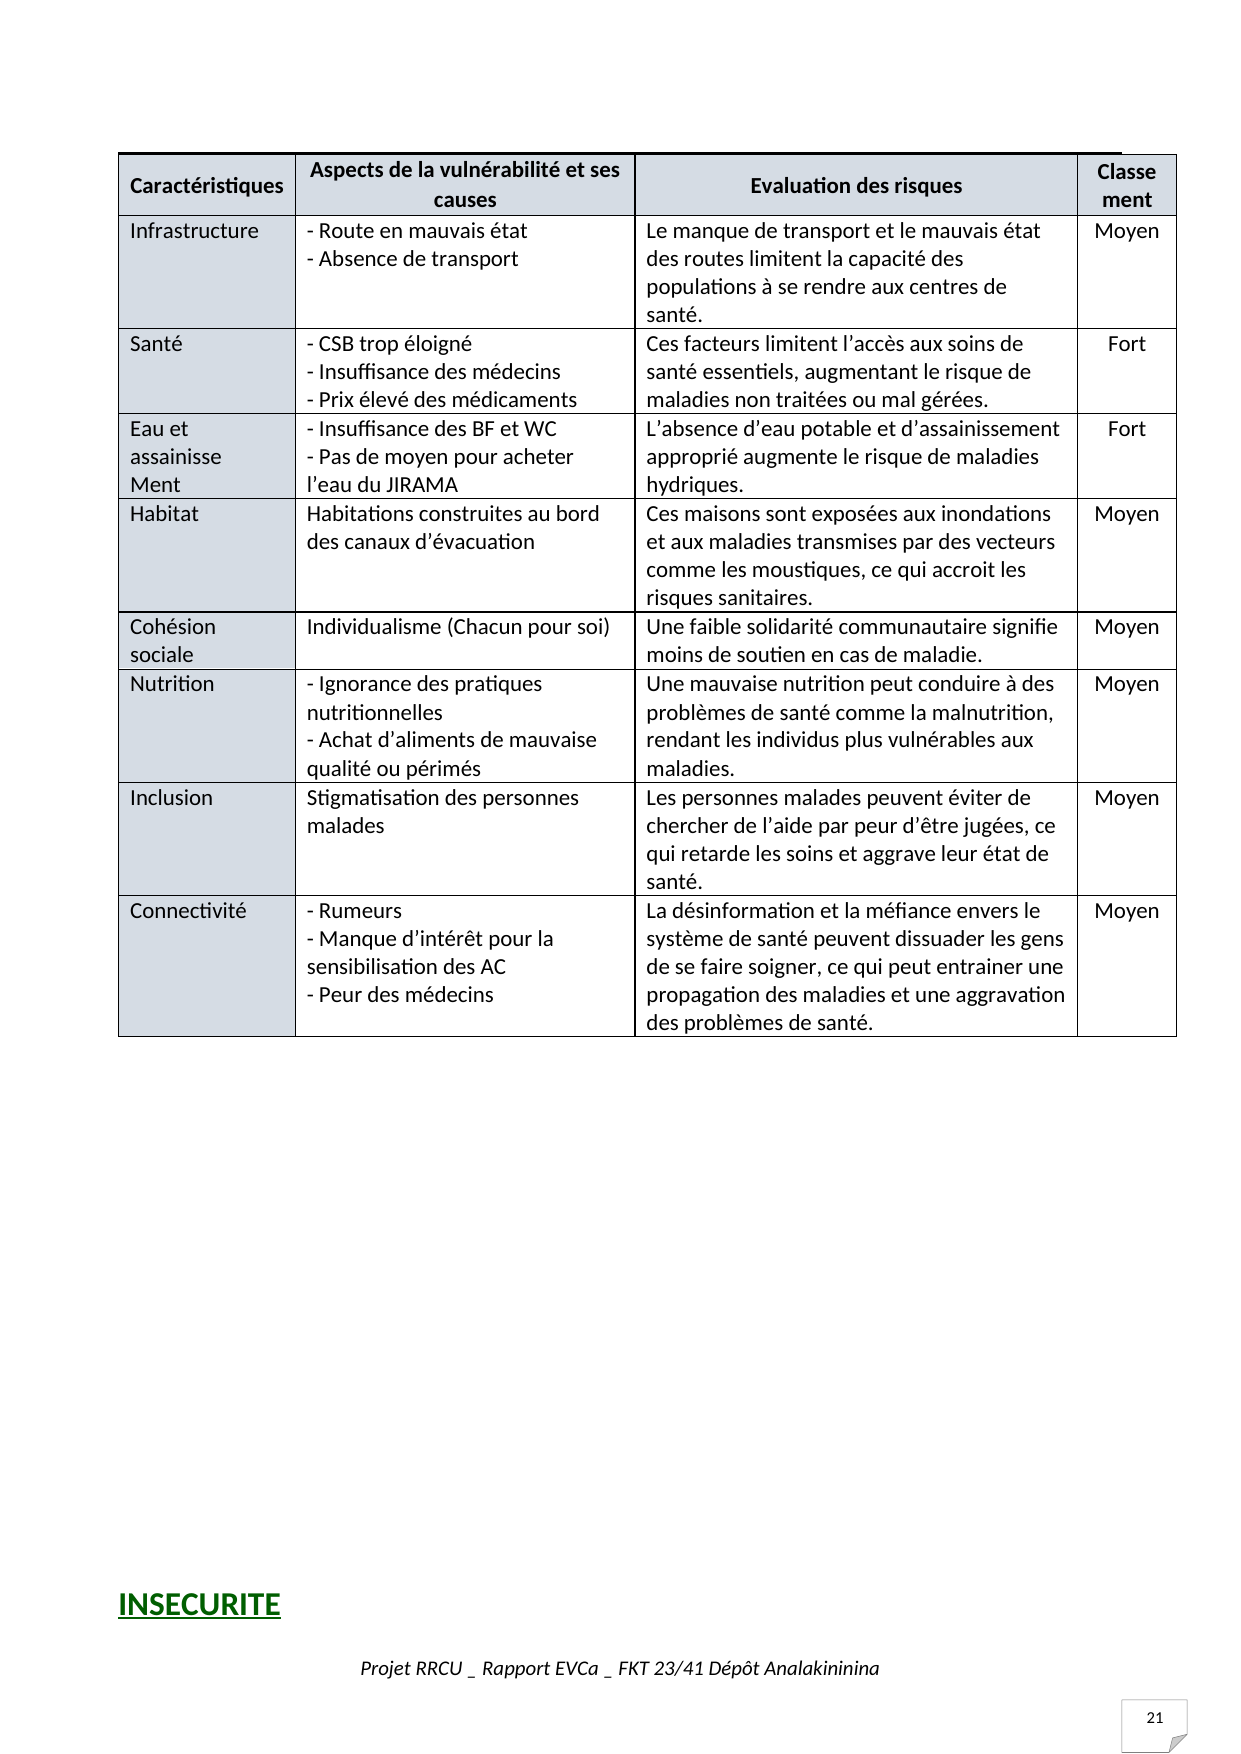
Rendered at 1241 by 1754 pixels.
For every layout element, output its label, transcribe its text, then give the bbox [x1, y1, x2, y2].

table_cell Inclusion [119, 783, 295, 895]
table_cell Moyen [1078, 670, 1176, 782]
table_cell Une faible solidarité communautaire signifie moins de soutien en cas de maladie. [636, 613, 1077, 668]
table_header Aspects de la vulnérabilité et ses causes [296, 155, 634, 215]
table_cell Individualisme (Chacun pour soi) [296, 613, 634, 668]
table_cell Stigmatisation des personnes malades [296, 783, 634, 895]
table_cell Habitat [119, 499, 295, 611]
table_cell Moyen [1078, 499, 1176, 611]
table_cell - Rumeurs - Manque d’intérêt pour la sensibilisation des AC - Peur des médecins [296, 896, 634, 1036]
table_cell - Route en mauvais état - Absence de transport [296, 216, 634, 328]
table_cell - Insuffisance des BF et WC - Pas de moyen pour acheter l’eau du JIRAMA [296, 414, 634, 498]
table_header Evaluation des risques [636, 155, 1077, 215]
table_cell La désinformation et la méfiance envers le système de santé peuvent dissuader les gens de se faire soigner, ce qui peut entrainer une propagation des maladies et une aggravation des problèmes de santé. [636, 896, 1077, 1036]
table_cell Moyen [1078, 216, 1176, 328]
table_cell - Ignorance des pratiques nutritionnelles - Achat d’aliments de mauvaise qualité ou périmés [296, 670, 634, 782]
table_cell Cohésion sociale [119, 613, 295, 668]
table_cell Ces maisons sont exposées aux inondations et aux maladies transmises par des vecteurs comme les moustiques, ce qui accroit les risques sanitaires. [636, 499, 1077, 611]
table_cell Ces facteurs limitent l’accès aux soins de santé essentiels, augmentant le risque de maladies non traitées ou mal gérées. [636, 329, 1077, 413]
table_header Caractéristiques [119, 155, 295, 215]
table_cell Une mauvaise nutrition peut conduire à des problèmes de santé comme la malnutrition, rendant les individus plus vulnérables aux maladies. [636, 670, 1077, 782]
table_cell Habitations construites au bord des canaux d’évacuation [296, 499, 634, 611]
table_header Classe ment [1078, 155, 1176, 215]
table_cell Moyen [1078, 783, 1176, 895]
table_cell Santé [119, 329, 295, 413]
table_cell Fort [1078, 414, 1176, 498]
table_cell Moyen [1078, 613, 1176, 668]
table_cell Le manque de transport et le mauvais état des routes limitent la capacité des populations à se rendre aux centres de santé. [636, 216, 1077, 328]
table_cell Moyen [1078, 896, 1176, 1036]
table_cell Eau et assainisse Ment [119, 414, 295, 498]
table_cell - CSB trop éloigné - Insuffisance des médecins - Prix élevé des médicaments [296, 329, 634, 413]
text INSECURITE [118, 1583, 1122, 1623]
table_cell Connectivité [119, 896, 295, 1036]
table_cell L’absence d’eau potable et d’assainissement approprié augmente le risque de maladies hydriques. [636, 414, 1077, 498]
table_cell Fort [1078, 329, 1176, 413]
table_cell Nutrition [119, 670, 295, 782]
table_cell Infrastructure [119, 216, 295, 328]
table_cell Les personnes malades peuvent éviter de chercher de l’aide par peur d’être jugées, ce qui retarde les soins et aggrave leur état de santé. [636, 783, 1077, 895]
